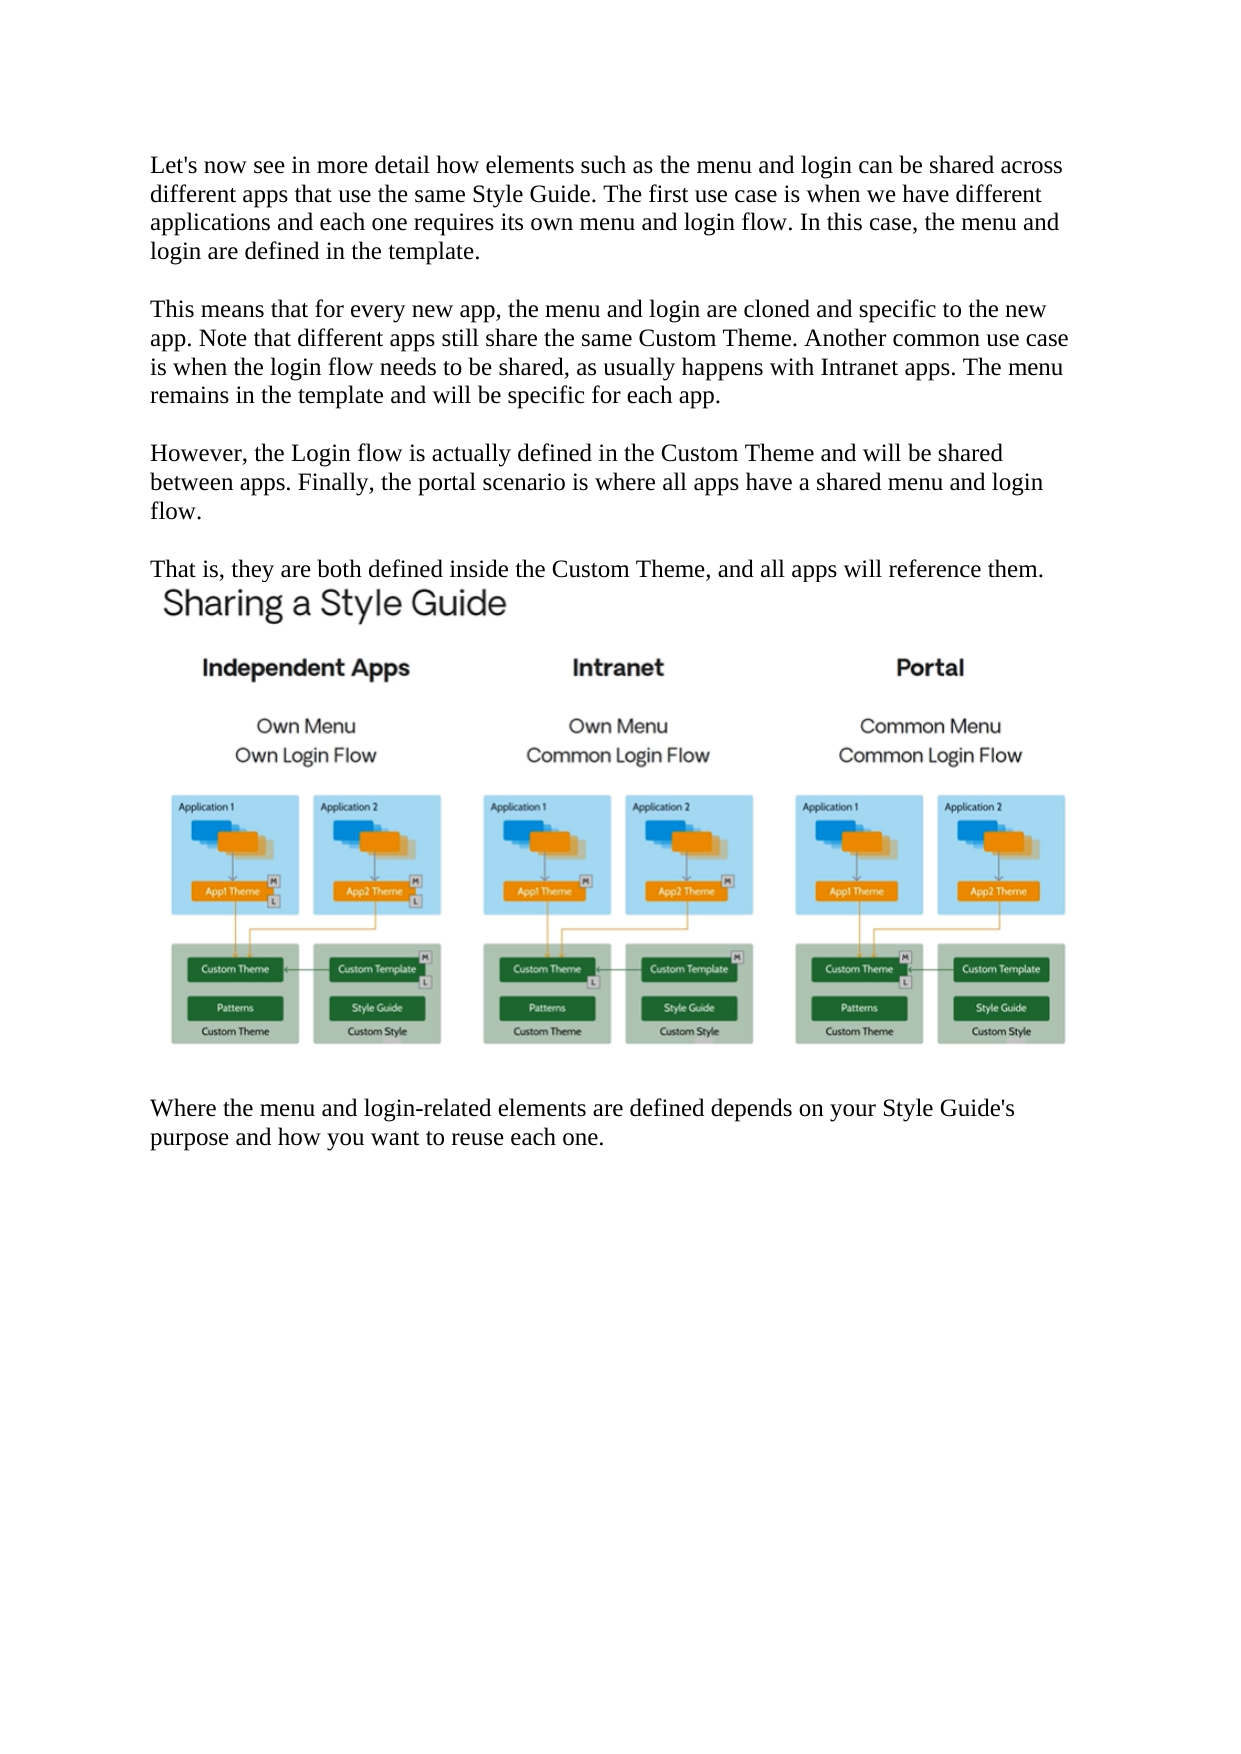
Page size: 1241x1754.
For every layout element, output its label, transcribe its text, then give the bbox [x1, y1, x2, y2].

text However, the Login flow is actually defined in the Custom Theme and will be shared between apps. Finally, the portal scenario is where all apps have a shared menu and login flow. [150, 438, 1090, 524]
text This means that for every new app, the menu and login are cloned and specific to the new app. Note that different apps still share the same Custom Theme. Another common use case is when the login flow needs to be shared, as usually happens with Intranet apps. The menu remains in the template and will be specific for each app. [150, 294, 1090, 409]
text Where the menu and login-related elements are defined depends on your Style Guide's purpose and how you want to reuse each one. [150, 1093, 1090, 1150]
picture [150, 582, 1091, 1064]
text Let's now see in more detail how elements such as the menu and login can be shared across different apps that use the same Style Guide. The first use case is when we have different applications and each one requires its own menu and login flow. In this case, the menu and login are defined in the template. [150, 150, 1090, 265]
text That is, they are both defined inside the Custom Theme, and all apps will reference them. [150, 554, 1090, 582]
